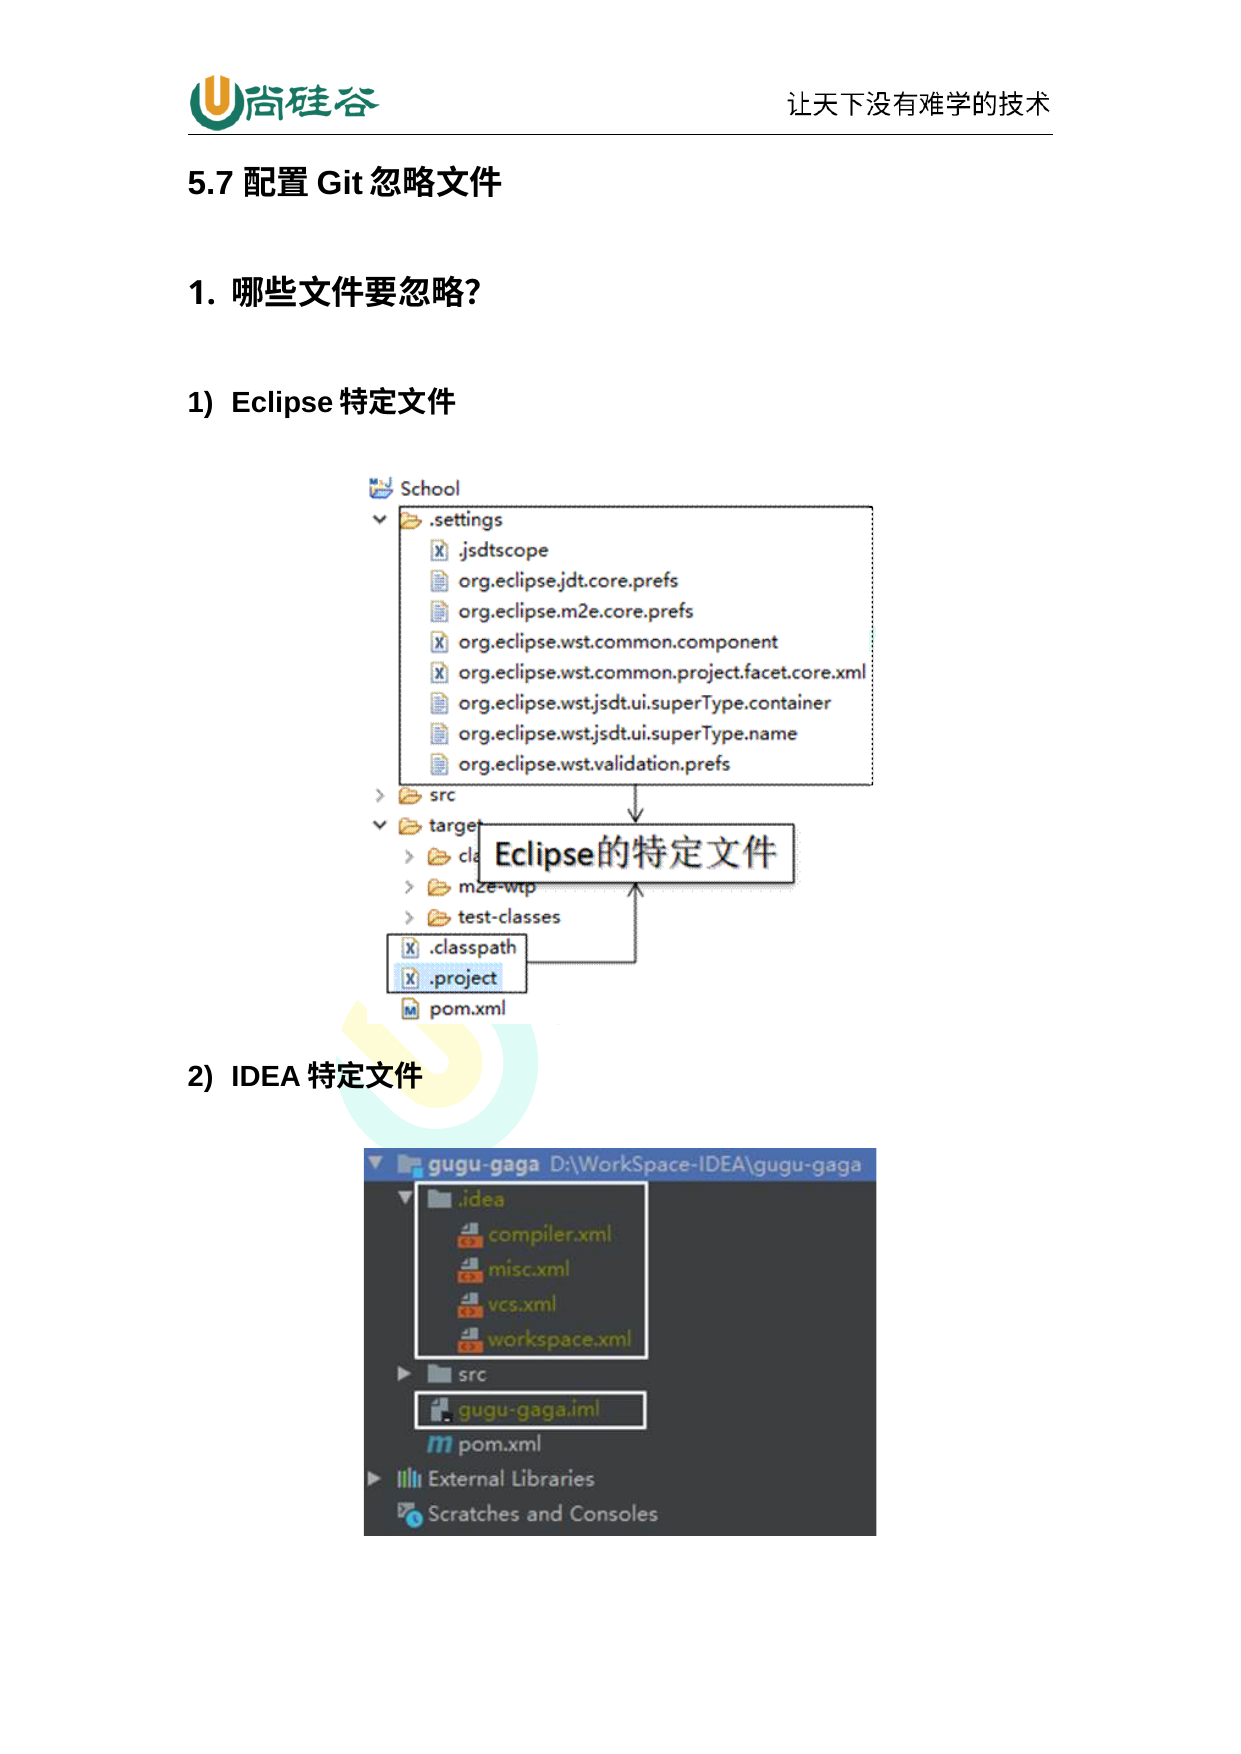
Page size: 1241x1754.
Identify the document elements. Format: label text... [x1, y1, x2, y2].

subtitle 5.7 配置Git忽略文件 [187, 156, 1053, 204]
subtitle Eclipse特定文件 [187, 379, 1053, 421]
picture [367, 474, 874, 1024]
picture [363, 1148, 877, 1536]
subtitle IDEA特定文件 [187, 1053, 1053, 1095]
picture [187, 73, 1053, 132]
subtitle 哪些文件要忽略？ [187, 266, 1053, 314]
